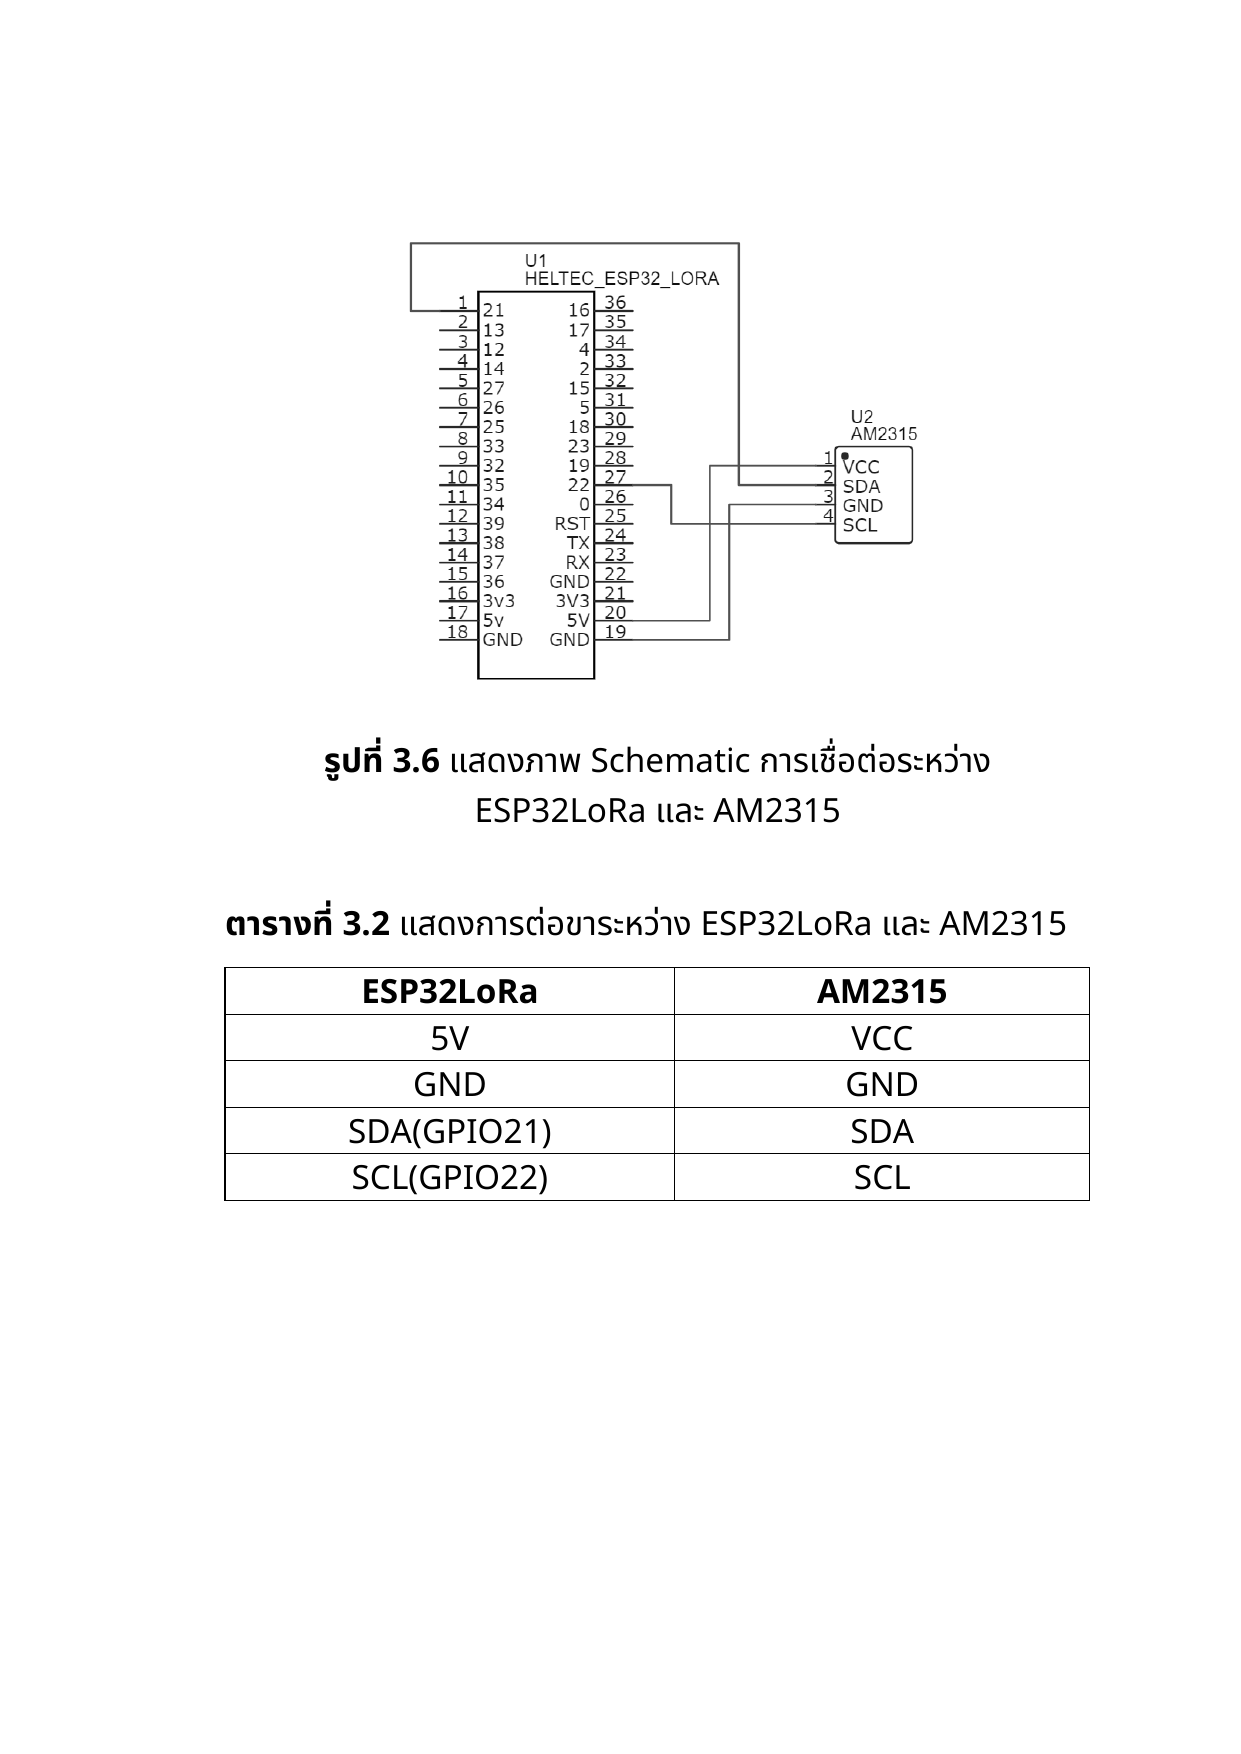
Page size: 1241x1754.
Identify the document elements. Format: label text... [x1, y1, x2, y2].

table_cell GND [226, 1061, 674, 1107]
table_cell SDA [675, 1108, 1089, 1153]
text ตารางที่ 3.2 แสดงการต่อขาระหว่าง ESP32LoRa และ AM2315 [225, 900, 1090, 951]
table_cell SCL(GPIO22) [226, 1154, 674, 1199]
table_header ESP32LoRa [226, 968, 674, 1014]
table_cell GND [675, 1061, 1089, 1107]
table_cell SCL [675, 1154, 1089, 1199]
table_cell SDA(GPIO21) [226, 1108, 674, 1153]
table_header รูปที่ 3.6 แสดงภาพ Schematic การเชื่อต่อระหว่าง ESP32LoRa และ AM2315 [225, 225, 1090, 838]
table_cell VCC [675, 1015, 1089, 1060]
table_header AM2315 [675, 968, 1089, 1014]
table_cell 5V [226, 1015, 674, 1060]
